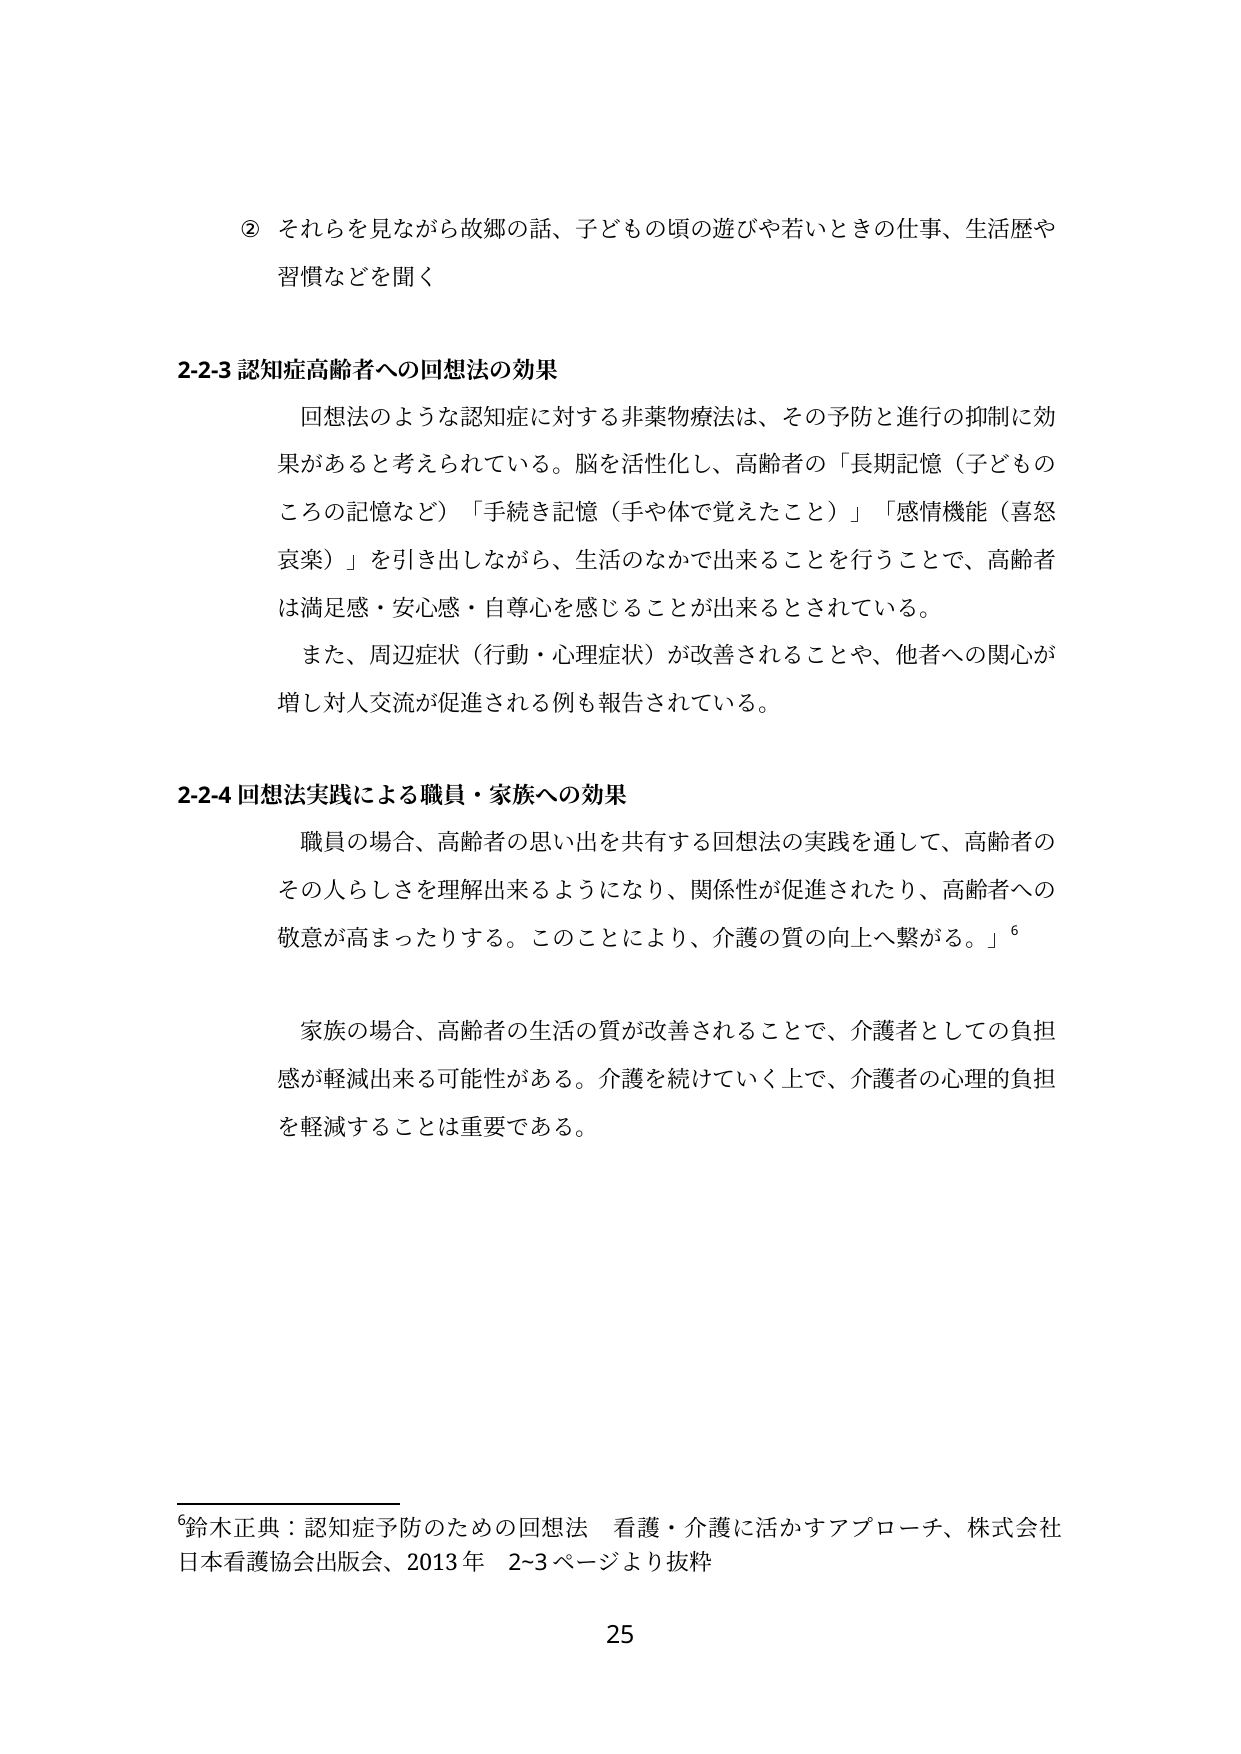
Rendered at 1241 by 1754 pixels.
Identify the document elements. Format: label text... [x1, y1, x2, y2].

text 2-2-4 回想法実践による職員・家族への効果 [177, 773, 1063, 815]
text 回想法のような認知症に対する非薬物療法は、その予防と進行の抑制に効果があると考えられている。脳を活性化し、高齢者の「長期記憶（子どものころの記憶など）「手続き記憶（手や体で覚えたこと）」「感情機能（喜怒哀楽）」を引き出しながら、生活のなかで出来ることを行うことで、高齢者は満足感・安心感・自尊心を感じることが出来るとされている。 [277, 394, 1063, 627]
text 職員の場合、高齢者の思い出を共有する回想法の実践を通して、高齢者のその人らしさを理解出来るようになり、関係性が促進されたり、高齢者への敬意が高まったりする。このことにより、介護の質の向上へ繋がる。」 [277, 820, 1063, 957]
text 家族の場合、高齢者の生活の質が改善されることで、介護者としての負担感が軽減出来る可能性がある。介護を続けていく上で、介護者の心理的負担を軽減することは重要である。 [277, 1009, 1063, 1146]
list それらを見ながら故郷の話、子どもの頃の遊びや若いときの仕事、生活歴や習慣などを聞く [240, 207, 1063, 296]
text 2-2-3 認知症高齢者への回想法の効果 [177, 348, 1063, 389]
text また、周辺症状（行動・心理症状）が改善されることや、他者への関心が増し対人交流が促進される例も報告されている。 [277, 632, 1063, 722]
